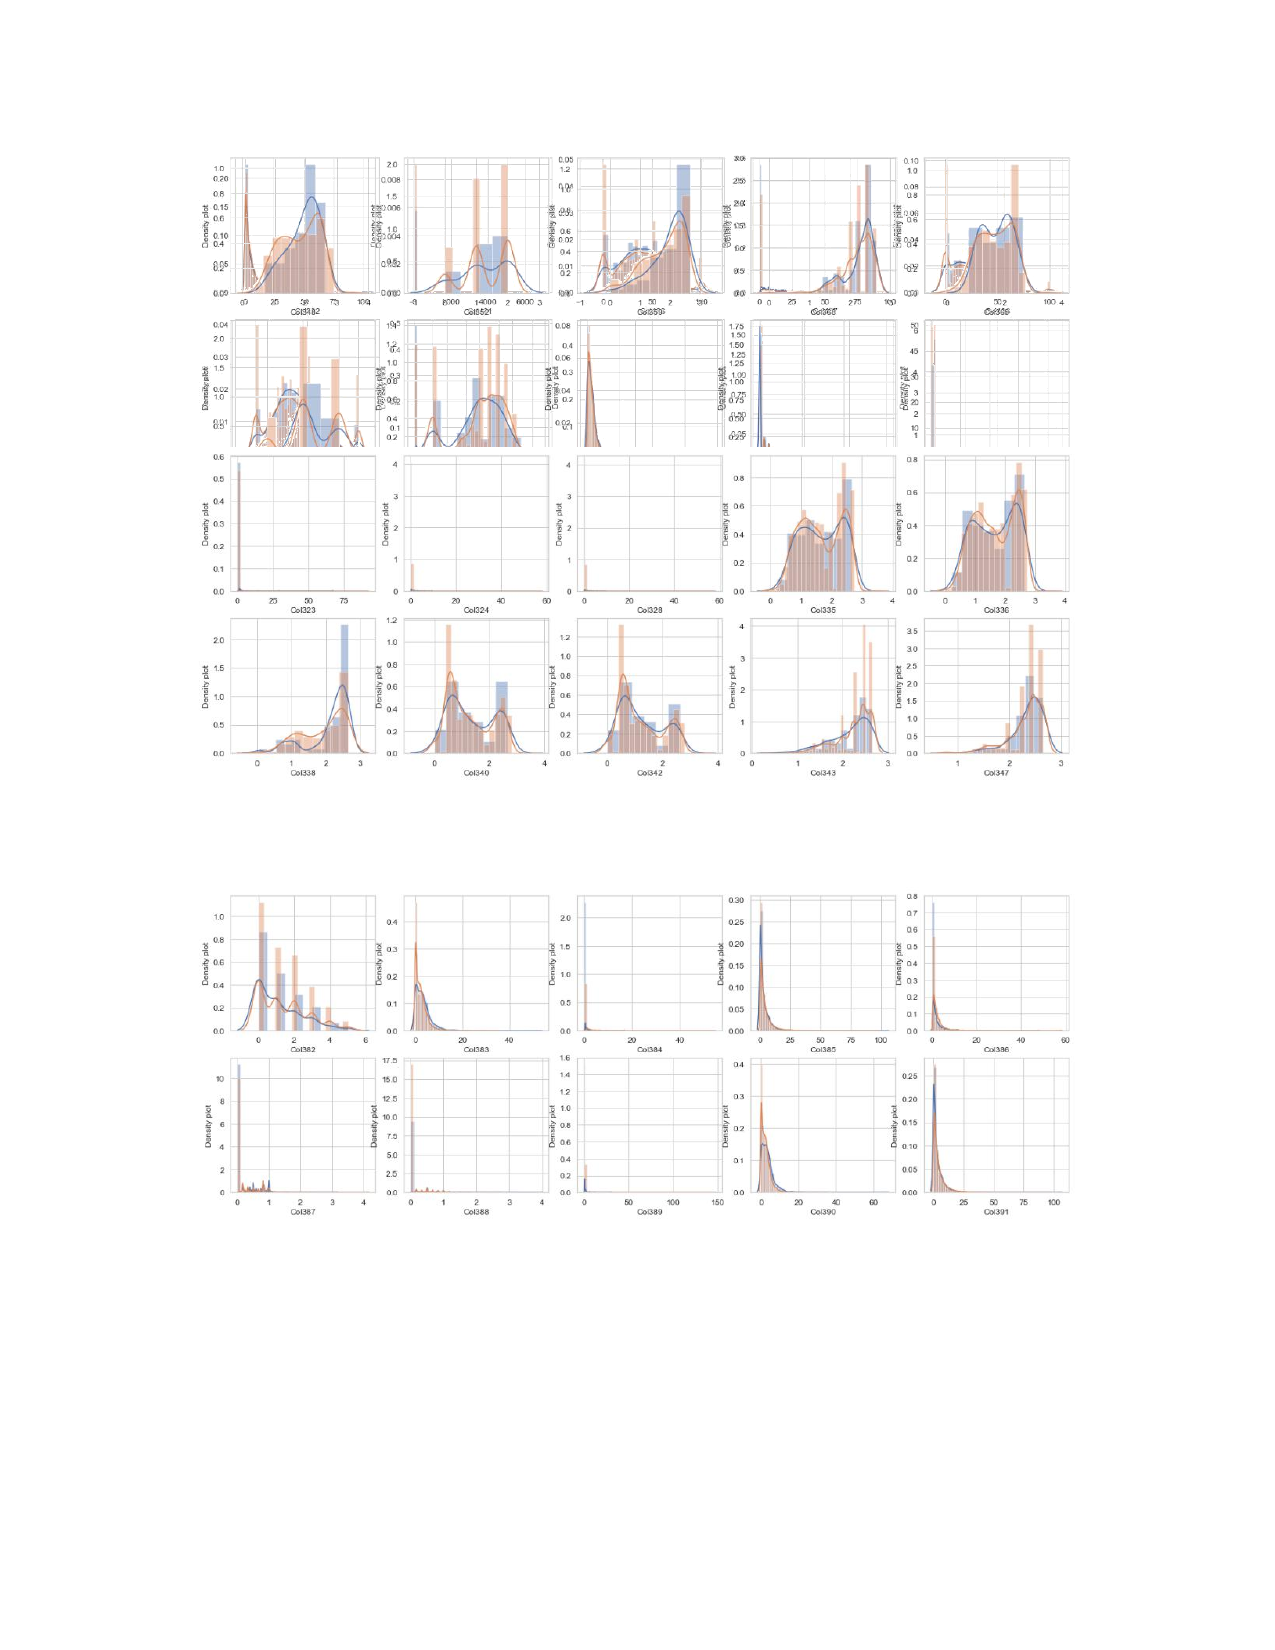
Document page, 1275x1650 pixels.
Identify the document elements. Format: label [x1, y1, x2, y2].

picture [198, 887, 1077, 1220]
picture [198, 150, 1077, 781]
